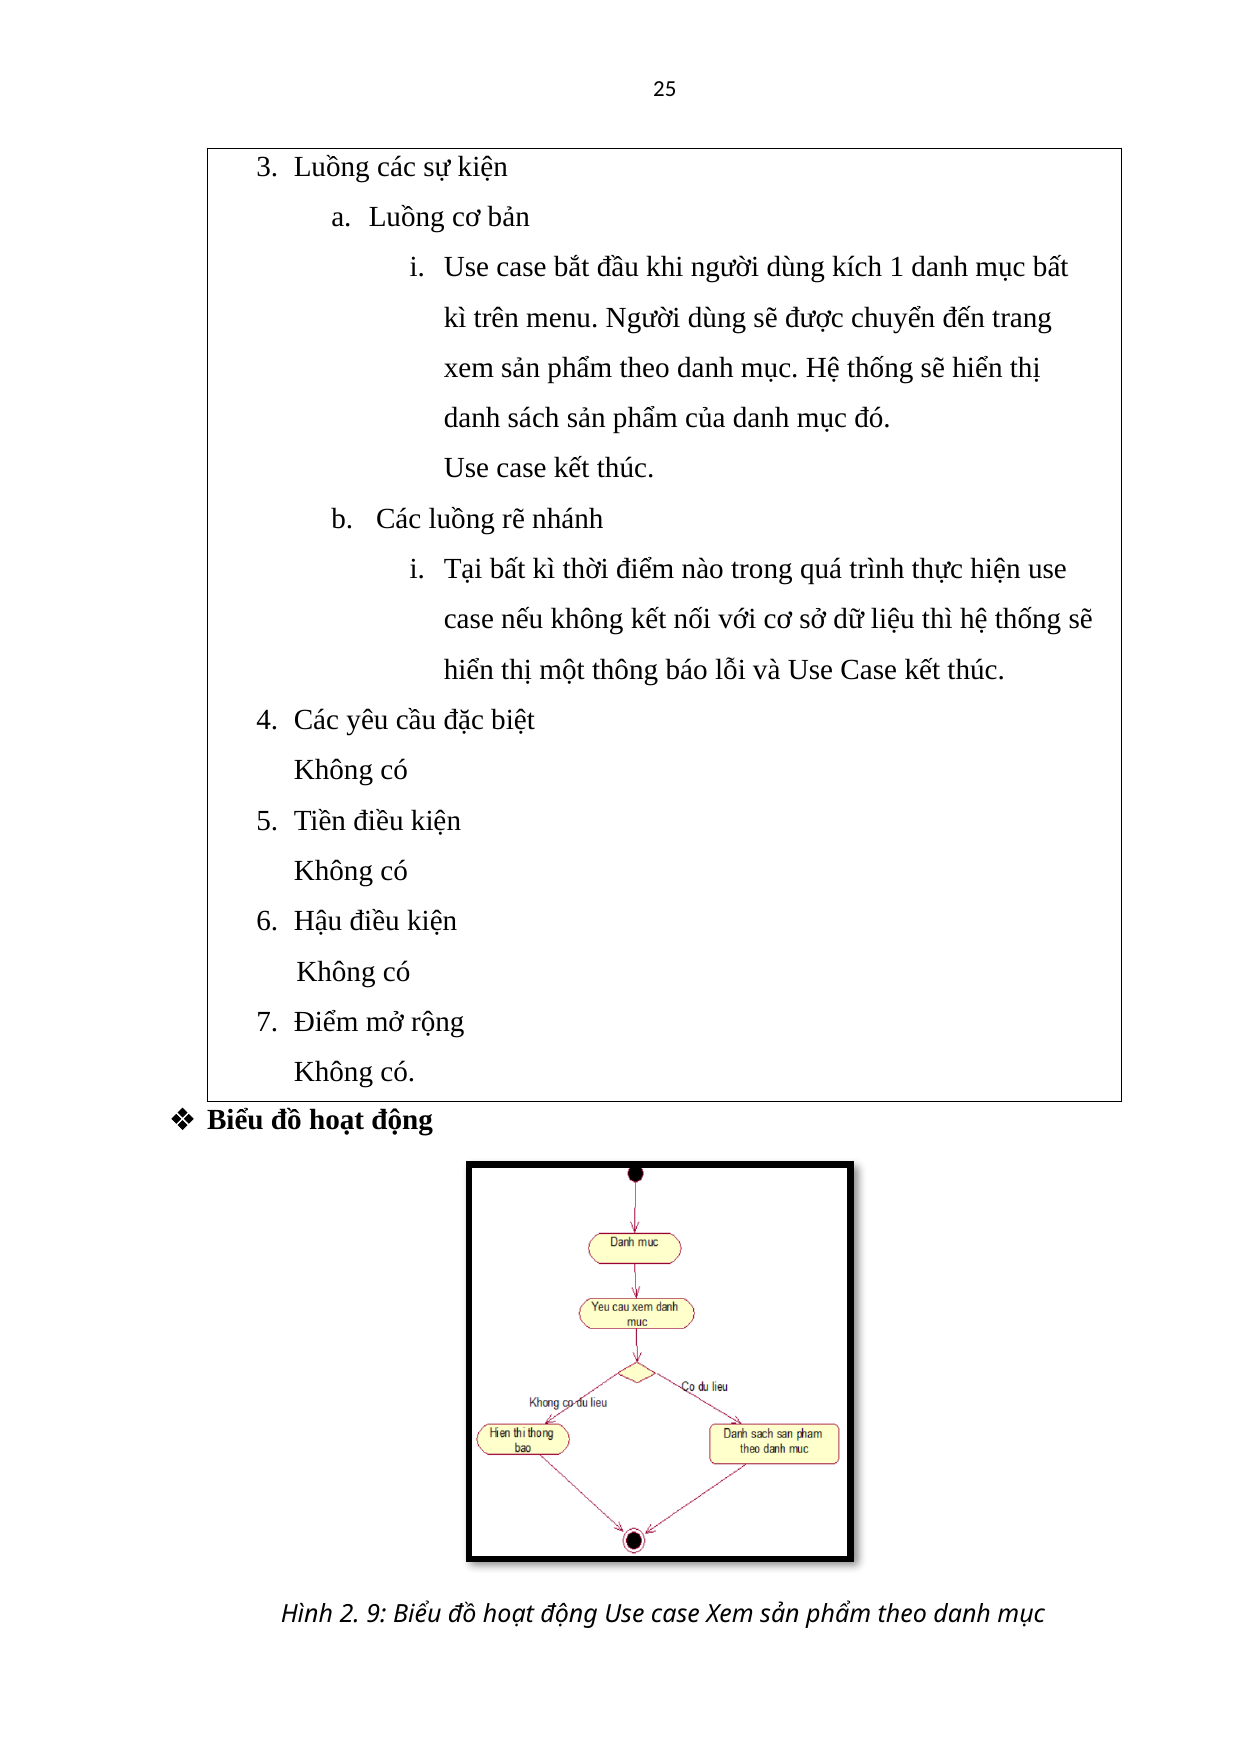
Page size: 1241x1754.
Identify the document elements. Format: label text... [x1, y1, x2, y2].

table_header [208, 149, 1121, 1101]
picture [472, 1168, 847, 1556]
text Hình 2. 9: Biểu đồ hoạt động Use case Xem sản phẩm theo danh mục [207, 1596, 1122, 1630]
list Biểu đồ hoạt động [169, 1102, 1122, 1136]
